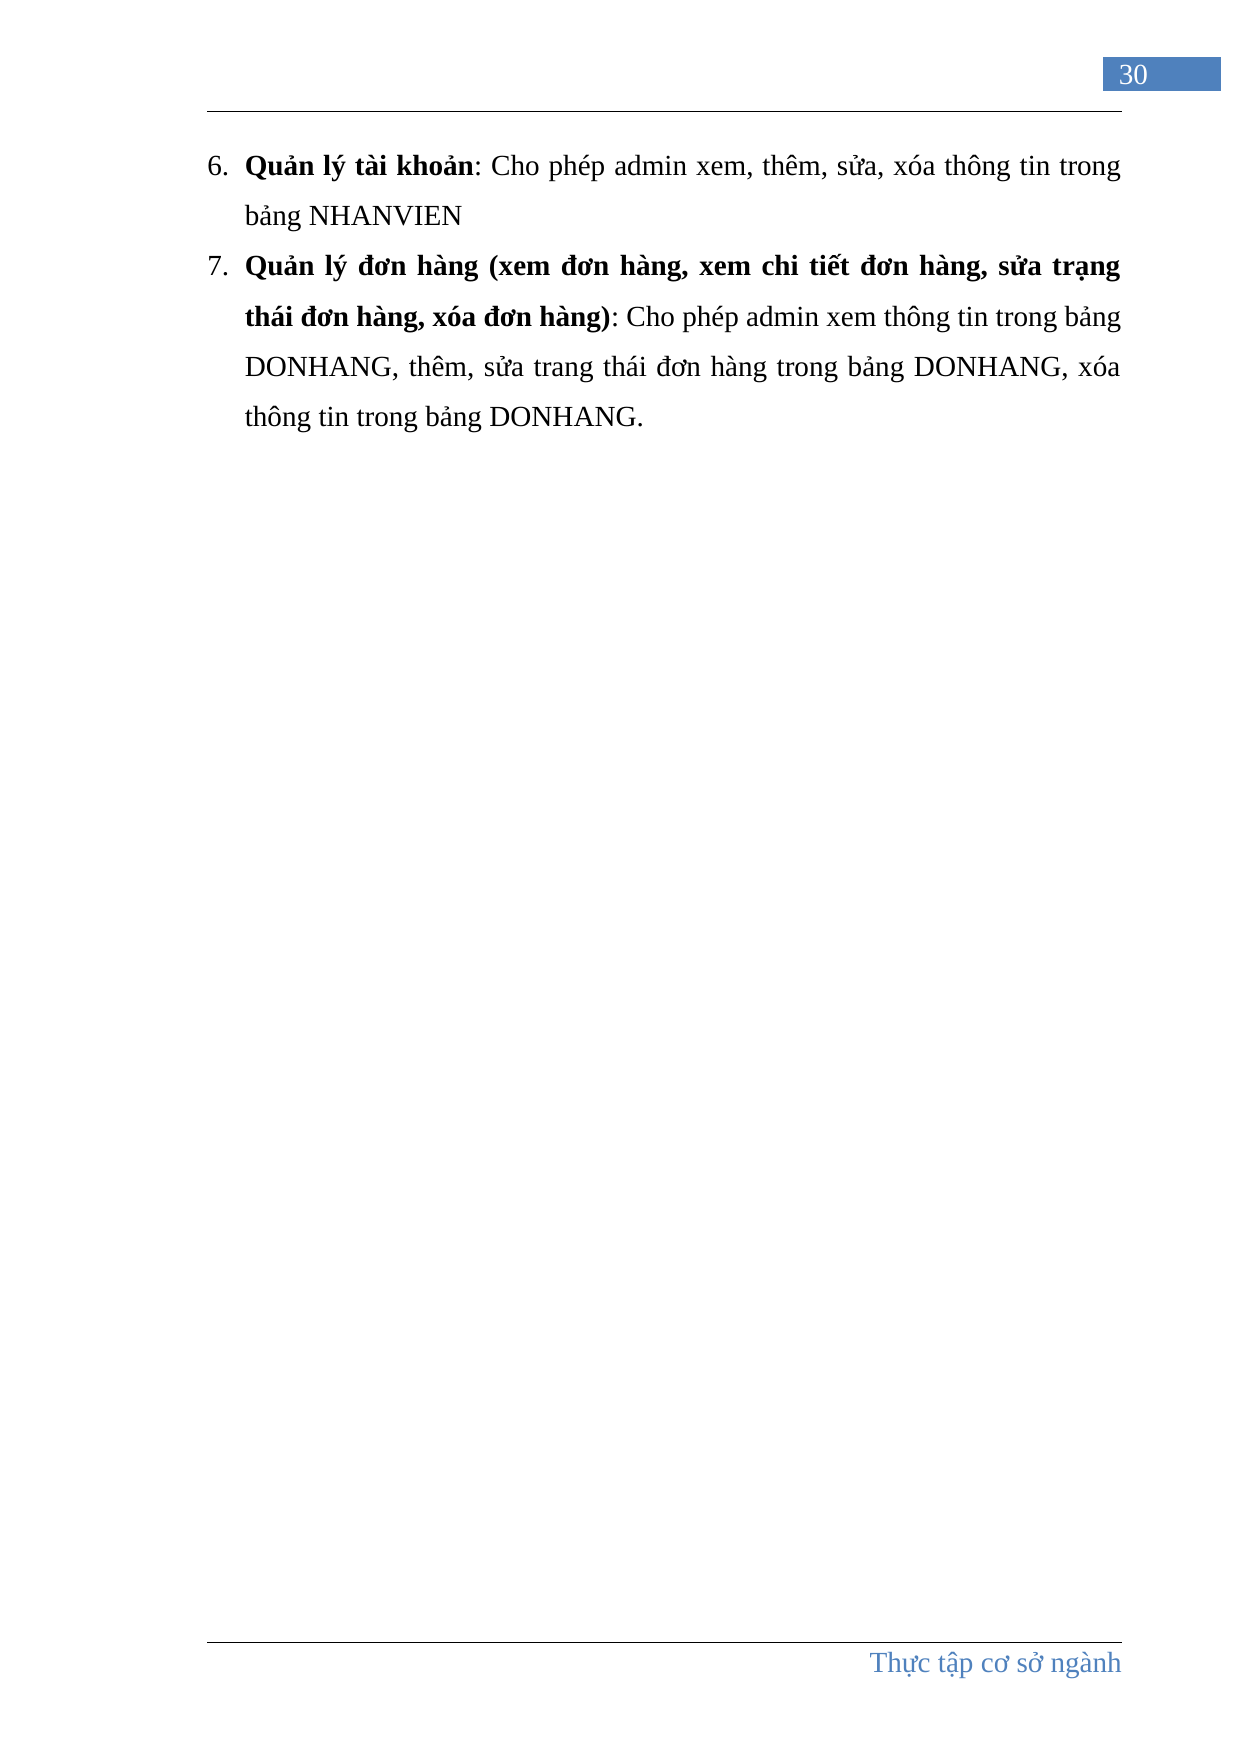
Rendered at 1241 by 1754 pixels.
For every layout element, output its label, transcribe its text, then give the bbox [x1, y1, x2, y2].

list Quản lý tài khoản: Cho phép admin xem, thêm, sửa, xóa thông tin trong bảng NHANVIEN [207, 148, 1122, 232]
list Quản lý đơn hàng (xem đơn hàng, xem chi tiết đơn hàng, sửa trạng thái đơn hàng, xóa đơn hàng): Cho phép admin xem thông tin trong bảng DONHANG, thêm, sửa trang thái đơn hàng trong bảng DONHANG, xóa thông tin trong bảng DONHANG. [207, 248, 1122, 433]
